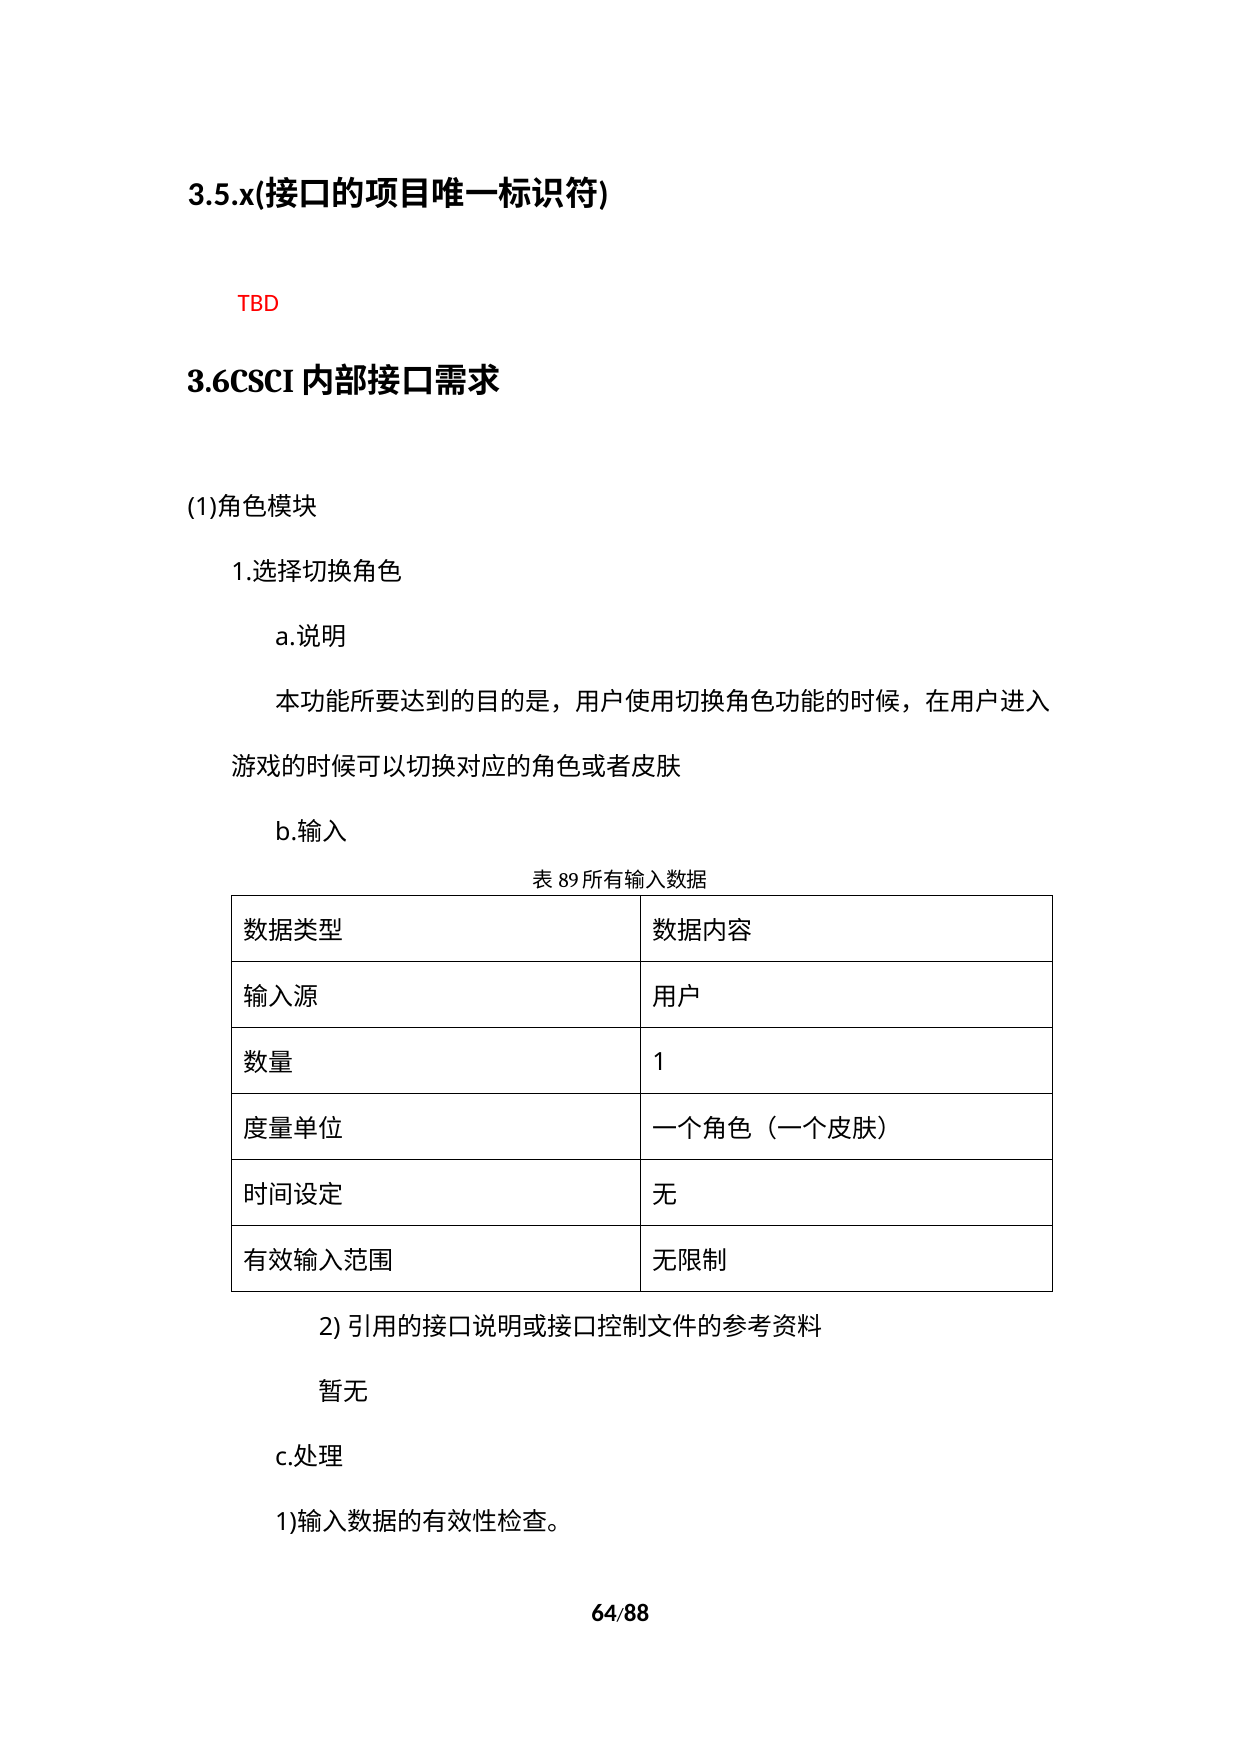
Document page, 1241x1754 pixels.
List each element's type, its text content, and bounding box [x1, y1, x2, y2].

text 1)输入数据的有效性检查。 [187, 1487, 1053, 1552]
table_cell 1 [641, 1028, 1052, 1093]
subtitle 3.5.x(接口的项目唯一标识符) [187, 158, 1053, 223]
table_cell 时间设定 [232, 1160, 640, 1225]
table_cell 有效输入范围 [232, 1226, 640, 1291]
table_cell 输入源 [232, 962, 640, 1027]
table_cell 无限制 [641, 1226, 1052, 1291]
table_cell 无 [641, 1160, 1052, 1225]
text c.处理 [231, 1422, 1053, 1487]
text 1.选择切换角色 [187, 537, 1053, 602]
table_cell 数量 [232, 1028, 640, 1093]
table_cell 用户 [641, 962, 1052, 1027]
text 暂无 [187, 1357, 1053, 1422]
subtitle 3.6CSCI内部接口需求 [187, 345, 1053, 410]
text (1)角色模块 [187, 472, 1053, 537]
table_header 数据类型 [232, 896, 640, 961]
table_cell 度量单位 [232, 1094, 640, 1159]
text TBD [187, 286, 1053, 318]
table_cell 一个角色（一个皮肤） [641, 1094, 1052, 1159]
text 本功能所要达到的目的是，用户使用切换角色功能的时候，在用户进入游戏的时候可以切换对应的角色或者皮肤 [231, 667, 1053, 797]
text b.输入 [231, 797, 1053, 862]
text 2) 引用的接口说明或接口控制文件的参考资料 [187, 1292, 1053, 1357]
table_header 数据内容 [641, 896, 1052, 961]
text a.说明 [231, 602, 1053, 667]
